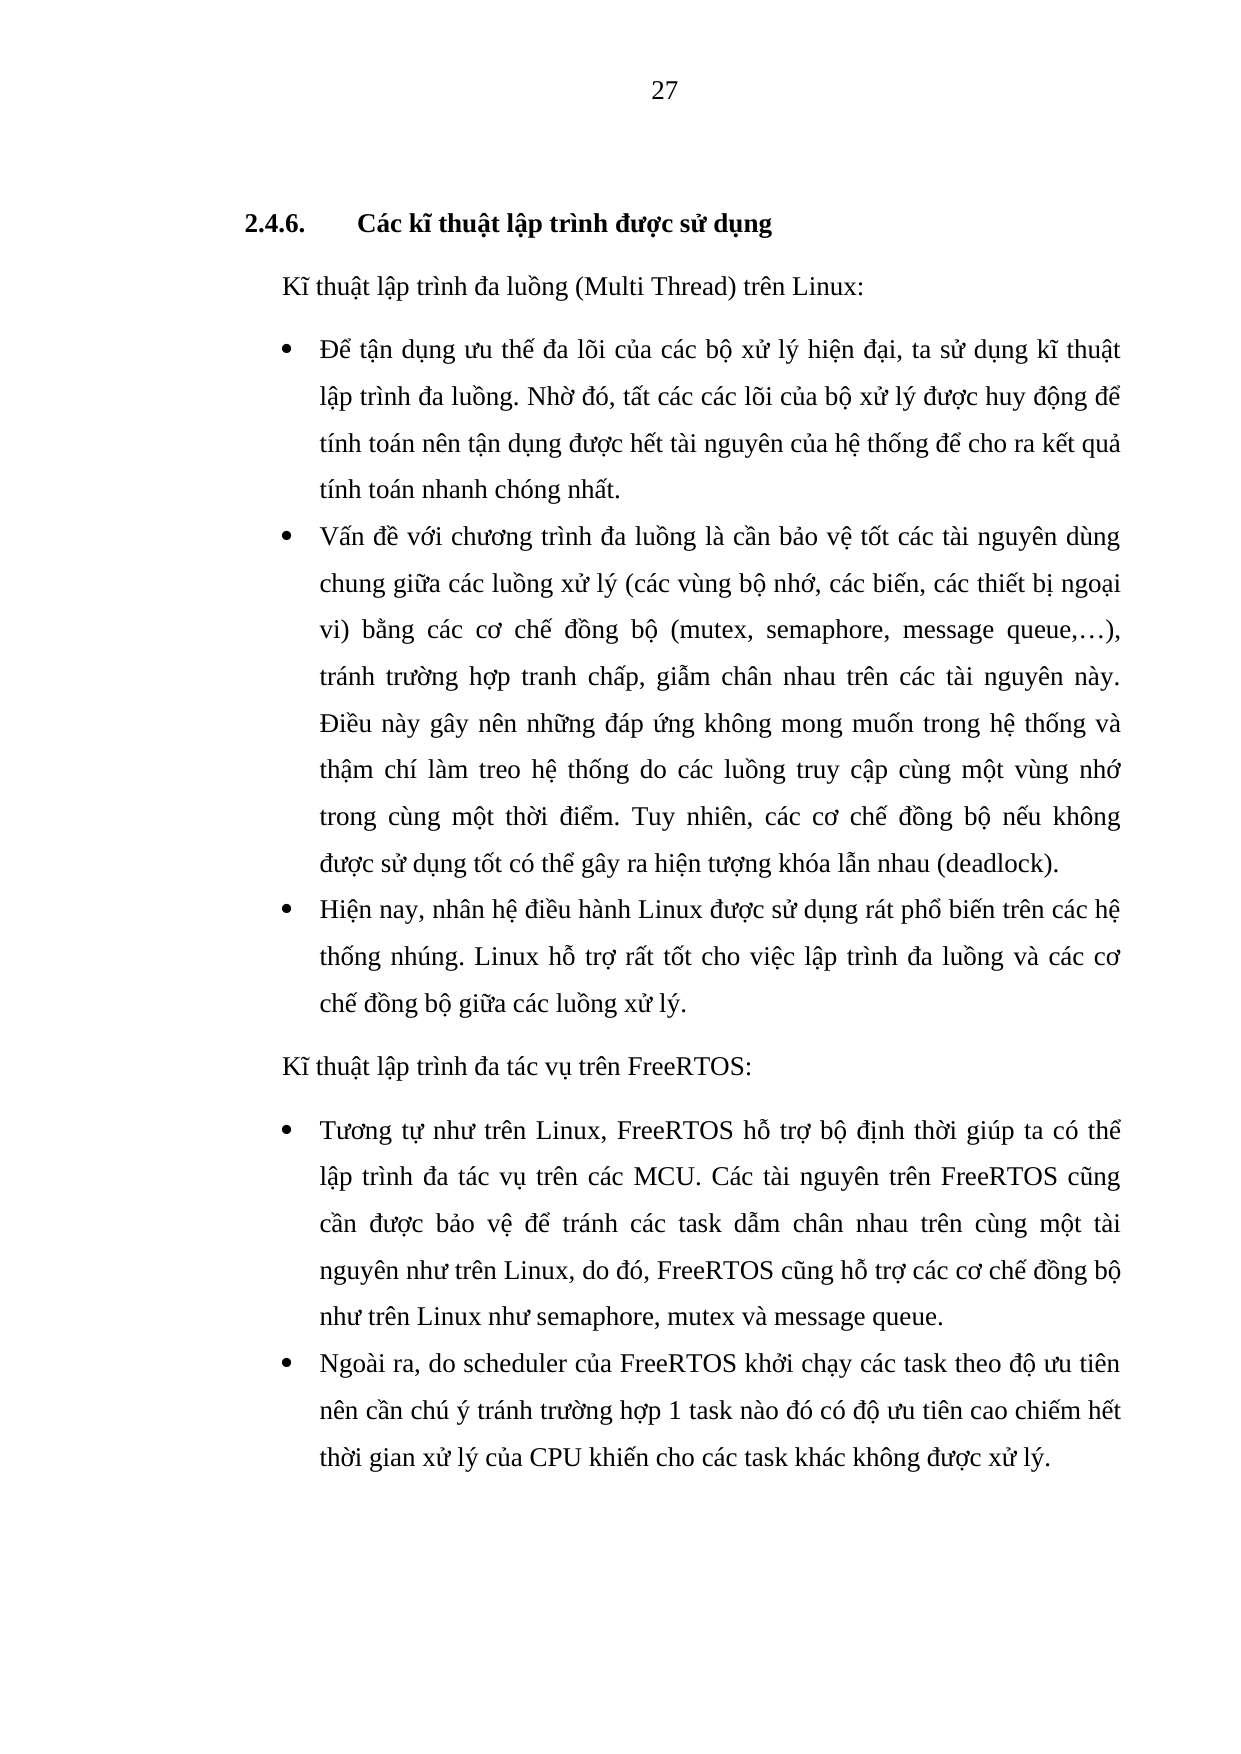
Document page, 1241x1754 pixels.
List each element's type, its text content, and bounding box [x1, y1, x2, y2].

text Kĩ thuật lập trình đa luồng (Multi Thread) trên Linux: [207, 270, 1122, 301]
list Hiện nay, nhân hệ điều hành Linux được sử dụng rát phổ biến trên các hệ thống nhúng. Linux hỗ trợ rất tốt cho việc lập trình đa luồng và các cơ chế đồng bộ giữa các luồng xử lý. [282, 894, 1122, 1018]
list Để tận dụng ưu thế đa lõi của các bộ xử lý hiện đại, ta sử dụng kĩ thuật lập trình đa luồng. Nhờ đó, tất các các lõi của bộ xử lý được huy động để tính toán nên tận dụng được hết tài nguyên của hệ thống để cho ra kết quả tính toán nhanh chóng nhất. [282, 333, 1122, 505]
list Vấn đề với chương trình đa luồng là cần bảo vệ tốt các tài nguyên dùng chung giữa các luồng xử lý (các vùng bộ nhớ, các biến, các thiết bị ngoại vi) bằng các cơ chế đồng bộ (mutex, semaphore, message queue,…), tránh trường hợp tranh chấp, giẫm chân nhau trên các tài nguyên này. Điều này gây nên những đáp ứng không mong muốn trong hệ thống và thậm chí làm treo hệ thống do các luồng truy cập cùng một vùng nhớ trong cùng một thời điểm. Tuy nhiên, các cơ chế đồng bộ nếu không được sử dụng tốt có thể gây ra hiện tượng khóa lẫn nhau (deadlock). [282, 520, 1122, 878]
list Ngoài ra, do scheduler của FreeRTOS khởi chạy các task theo độ ưu tiên nên cần chú ý tránh trường hợp 1 task nào đó có độ ưu tiên cao chiếm hết thời gian xử lý của CPU khiến cho các task khác không được xử lý. [282, 1347, 1122, 1472]
list Tương tự như trên Linux, FreeRTOS hỗ trợ bộ định thời giúp ta có thể lập trình đa tác vụ trên các MCU. Các tài nguyên trên FreeRTOS cũng cần được bảo vệ để tránh các task dẫm chân nhau trên cùng một tài nguyên như trên Linux, do đó, FreeRTOS cũng hỗ trợ các cơ chế đồng bộ như trên Linux như semaphore, mutex và message queue. [282, 1114, 1122, 1332]
list Các kĩ thuật lập trình được sử dụng [244, 207, 1122, 238]
text Kĩ thuật lập trình đa tác vụ trên FreeRTOS: [207, 1050, 1122, 1082]
